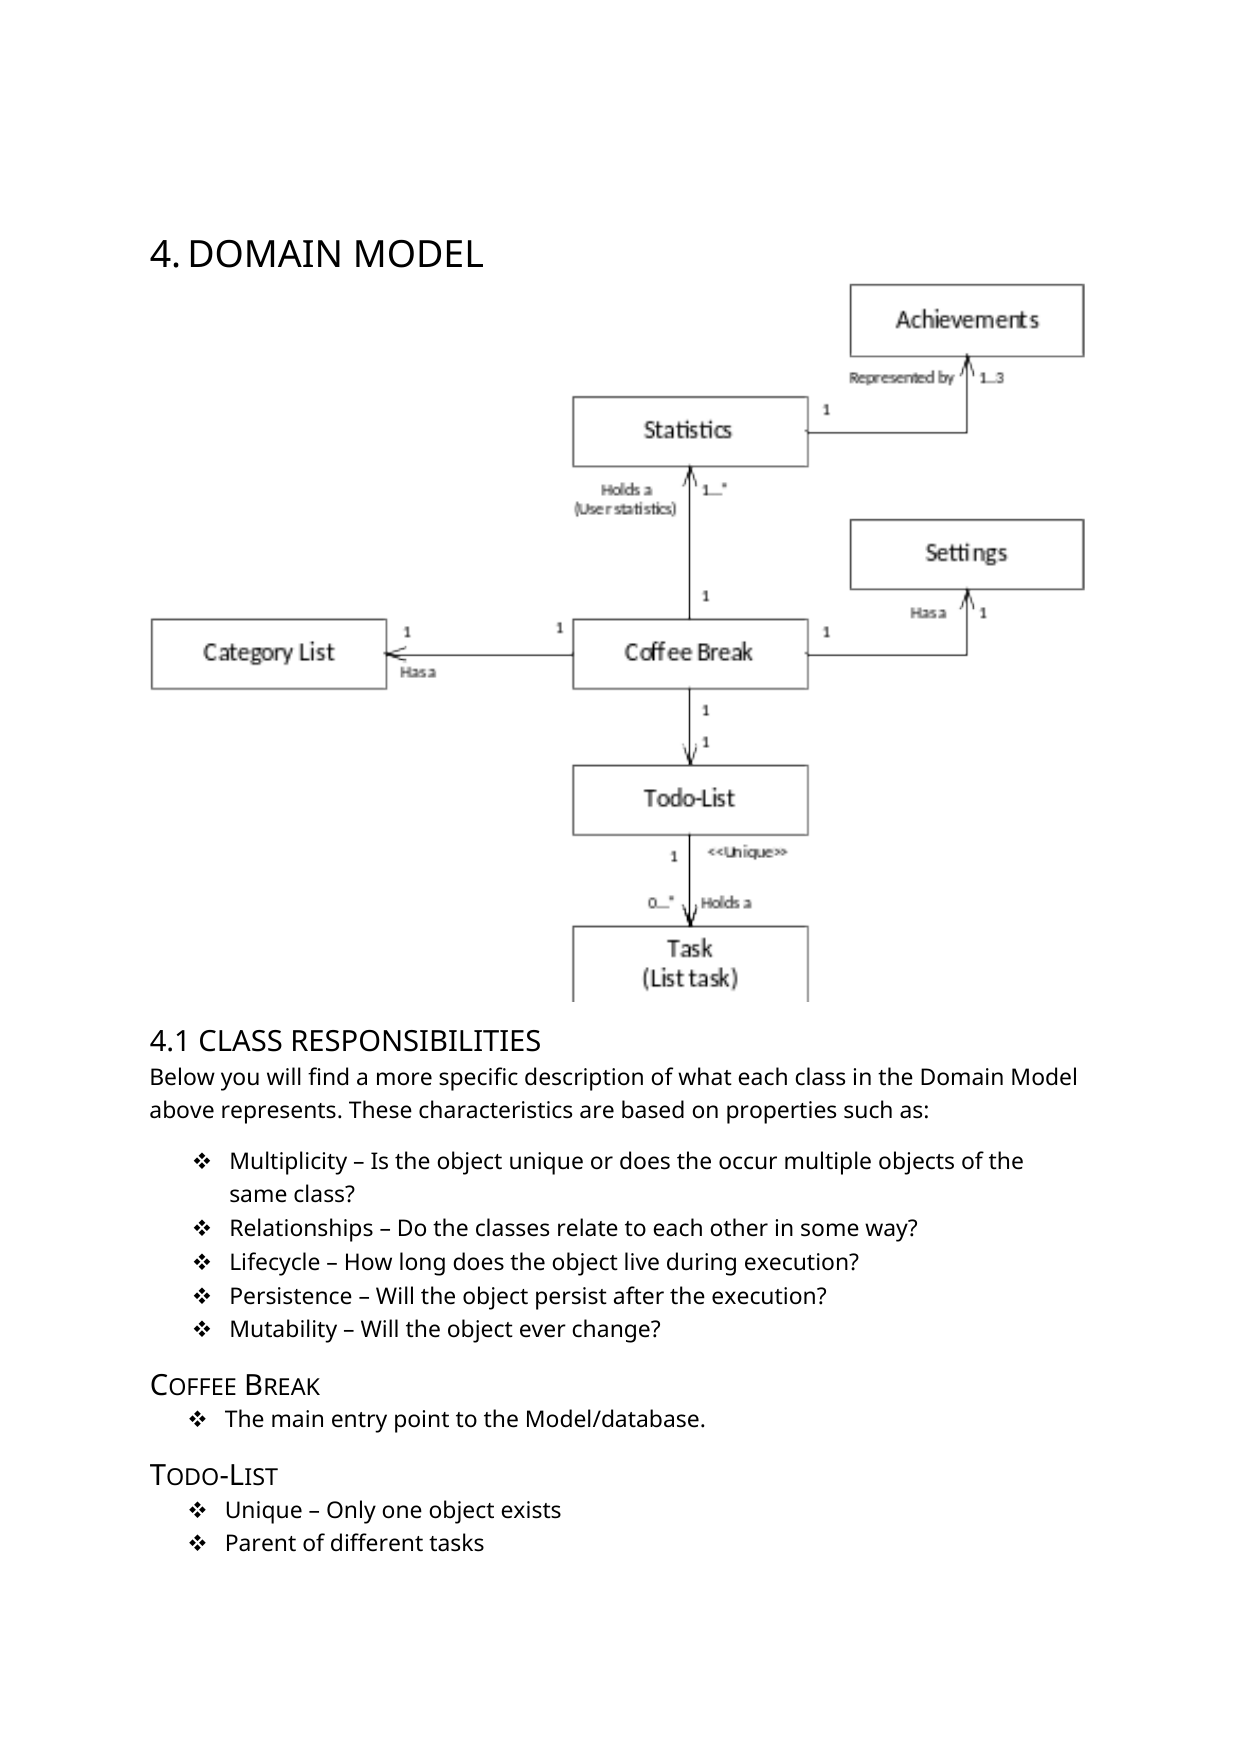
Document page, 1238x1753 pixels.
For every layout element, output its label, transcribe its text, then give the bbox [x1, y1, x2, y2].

text Below you will find a more specific description of what each class in the Domain Model above represents. These characteristics are based on properties such as: [149, 1060, 1086, 1125]
subtitle Domain model [149, 228, 1086, 279]
list Relationships – Do the classes relate to each other in some way? [192, 1212, 1086, 1243]
list Unique – Only one object exists [187, 1493, 1086, 1525]
list Parent of different tasks [187, 1527, 1086, 1558]
list Mutability – Will the object ever change? [192, 1313, 1086, 1344]
list Persistence – Will the object persist after the execution? [192, 1279, 1086, 1311]
list The main entry point to the Model/database. [187, 1403, 1086, 1435]
list Multiplicity – Is the object unique or does the occur multiple objects of the same class? [192, 1144, 1086, 1209]
subtitle Coffee Break [149, 1364, 1086, 1403]
subtitle Todo-List [149, 1454, 1086, 1493]
list Lifecycle – How long does the object live during execution? [192, 1246, 1086, 1277]
subtitle 4.1 Class responsibilities [149, 1021, 1086, 1060]
